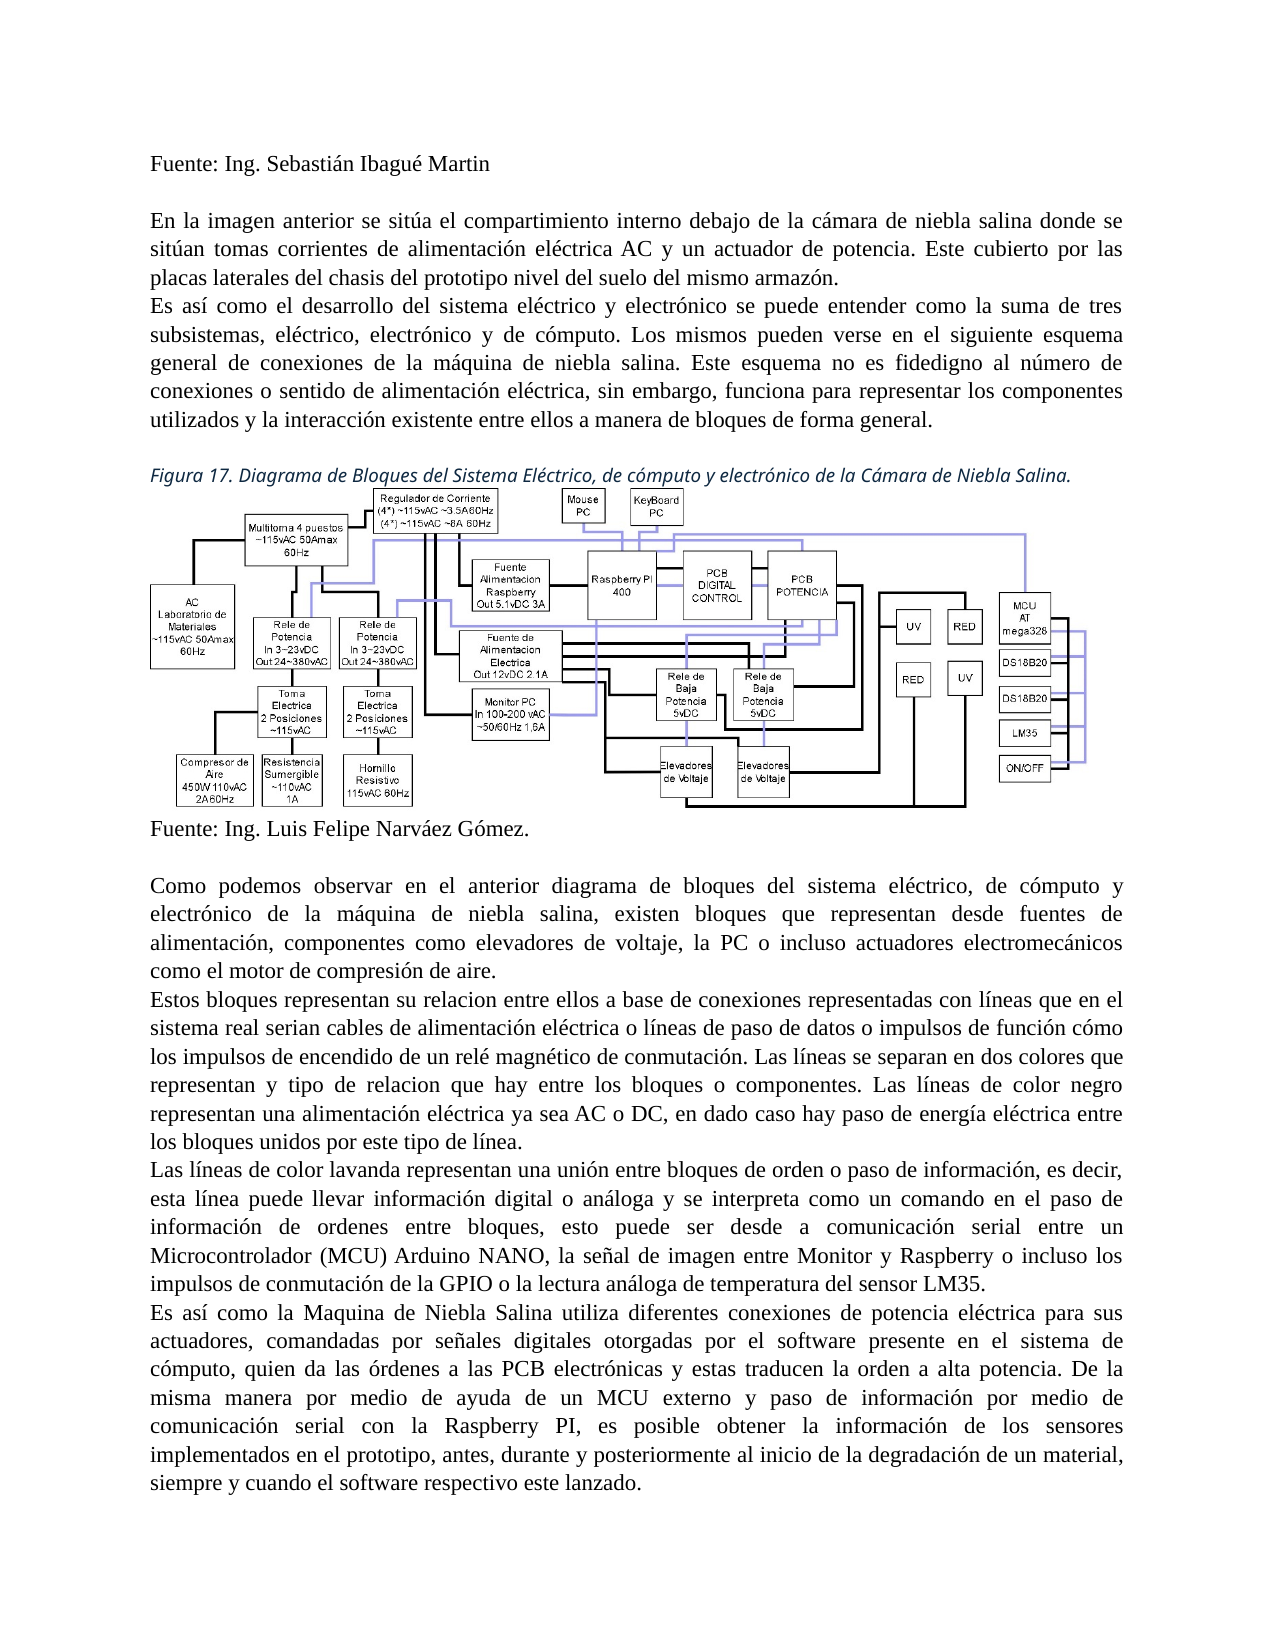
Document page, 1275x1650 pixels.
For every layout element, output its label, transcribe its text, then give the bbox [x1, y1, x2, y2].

text Las líneas de color lavanda representan una unión entre bloques de orden o paso de información, es decir, esta línea puede llevar información digital o análoga y se interpreta como un comando en el paso de información de ordenes entre bloques, esto puede ser desde a comunicación serial entre un Microcontrolador (MCU) Arduino NANO, la señal de imagen entre Monitor y Raspberry o incluso los impulsos de conmutación de la GPIO o la lectura análoga de temperatura del sensor LM35. [150, 1156, 1125, 1297]
text Es así como la Maquina de Niebla Salina utiliza diferentes conexiones de potencia eléctrica para sus actuadores, comandadas por señales digitales otorgadas por el software presente en el sistema de cómputo, quien da las órdenes a las PCB electrónicas y estas traducen la orden a alta potencia. De la misma manera por medio de ayuda de un MCU externo y paso de información por medio de comunicación serial con la Raspberry PI, es posible obtener la información de los sensores implementados en el prototipo, antes, durante y posteriormente al inicio de la degradación de un material, siempre y cuando el software respectivo este lanzado. [150, 1299, 1125, 1496]
text Fuente: Ing. Sebastián Ibagué Martin [150, 150, 1125, 176]
text Como podemos observar en el anterior diagrama de bloques del sistema eléctrico, de cómputo y electrónico de la máquina de niebla salina, existen bloques que representan desde fuentes de alimentación, componentes como elevadores de voltaje, la PC o incluso actuadores electromecánicos como el motor de compresión de aire. [150, 872, 1125, 984]
text Es así como el desarrollo del sistema eléctrico y electrónico se puede entender como la suma de tres subsistemas, eléctrico, electrónico y de cómputo. Los mismos pueden verse en el siguiente esquema general de conexiones de la máquina de niebla salina. Este esquema no es fidedigno al número de conexiones o sentido de alimentación eléctrica, sin embargo, funciona para representar los componentes utilizados y la interacción existente entre ellos a manera de bloques de forma general. [150, 292, 1125, 432]
text En la imagen anterior se sitúa el compartimiento interno debajo de la cámara de niebla salina donde se sitúan tomas corrientes de alimentación eléctrica AC y un actuador de potencia. Este cubierto por las placas laterales del chasis del prototipo nivel del suelo del mismo armazón. [150, 207, 1125, 290]
text Estos bloques representan su relacion entre ellos a base de conexiones representadas con líneas que en el sistema real serian cables de alimentación eléctrica o líneas de paso de datos o impulsos de función cómo los impulsos de encendido de un relé magnético de conmutación. Las líneas se separan en dos colores que representan y tipo de relacion que hay entre los bloques o componentes. Las líneas de color negro representan una alimentación eléctrica ya sea AC o DC, en dado caso hay paso de energía eléctrica entre los bloques unidos por este tipo de línea. [150, 986, 1125, 1154]
text Fuente: Ing. Luis Felipe Narváez Gómez. [150, 815, 1125, 842]
text Figura 17. Diagrama de Bloques del Sistema Eléctrico, de cómputo y electrónico de la Cámara de Niebla Salina. [150, 463, 1125, 488]
picture [150, 488, 1091, 813]
